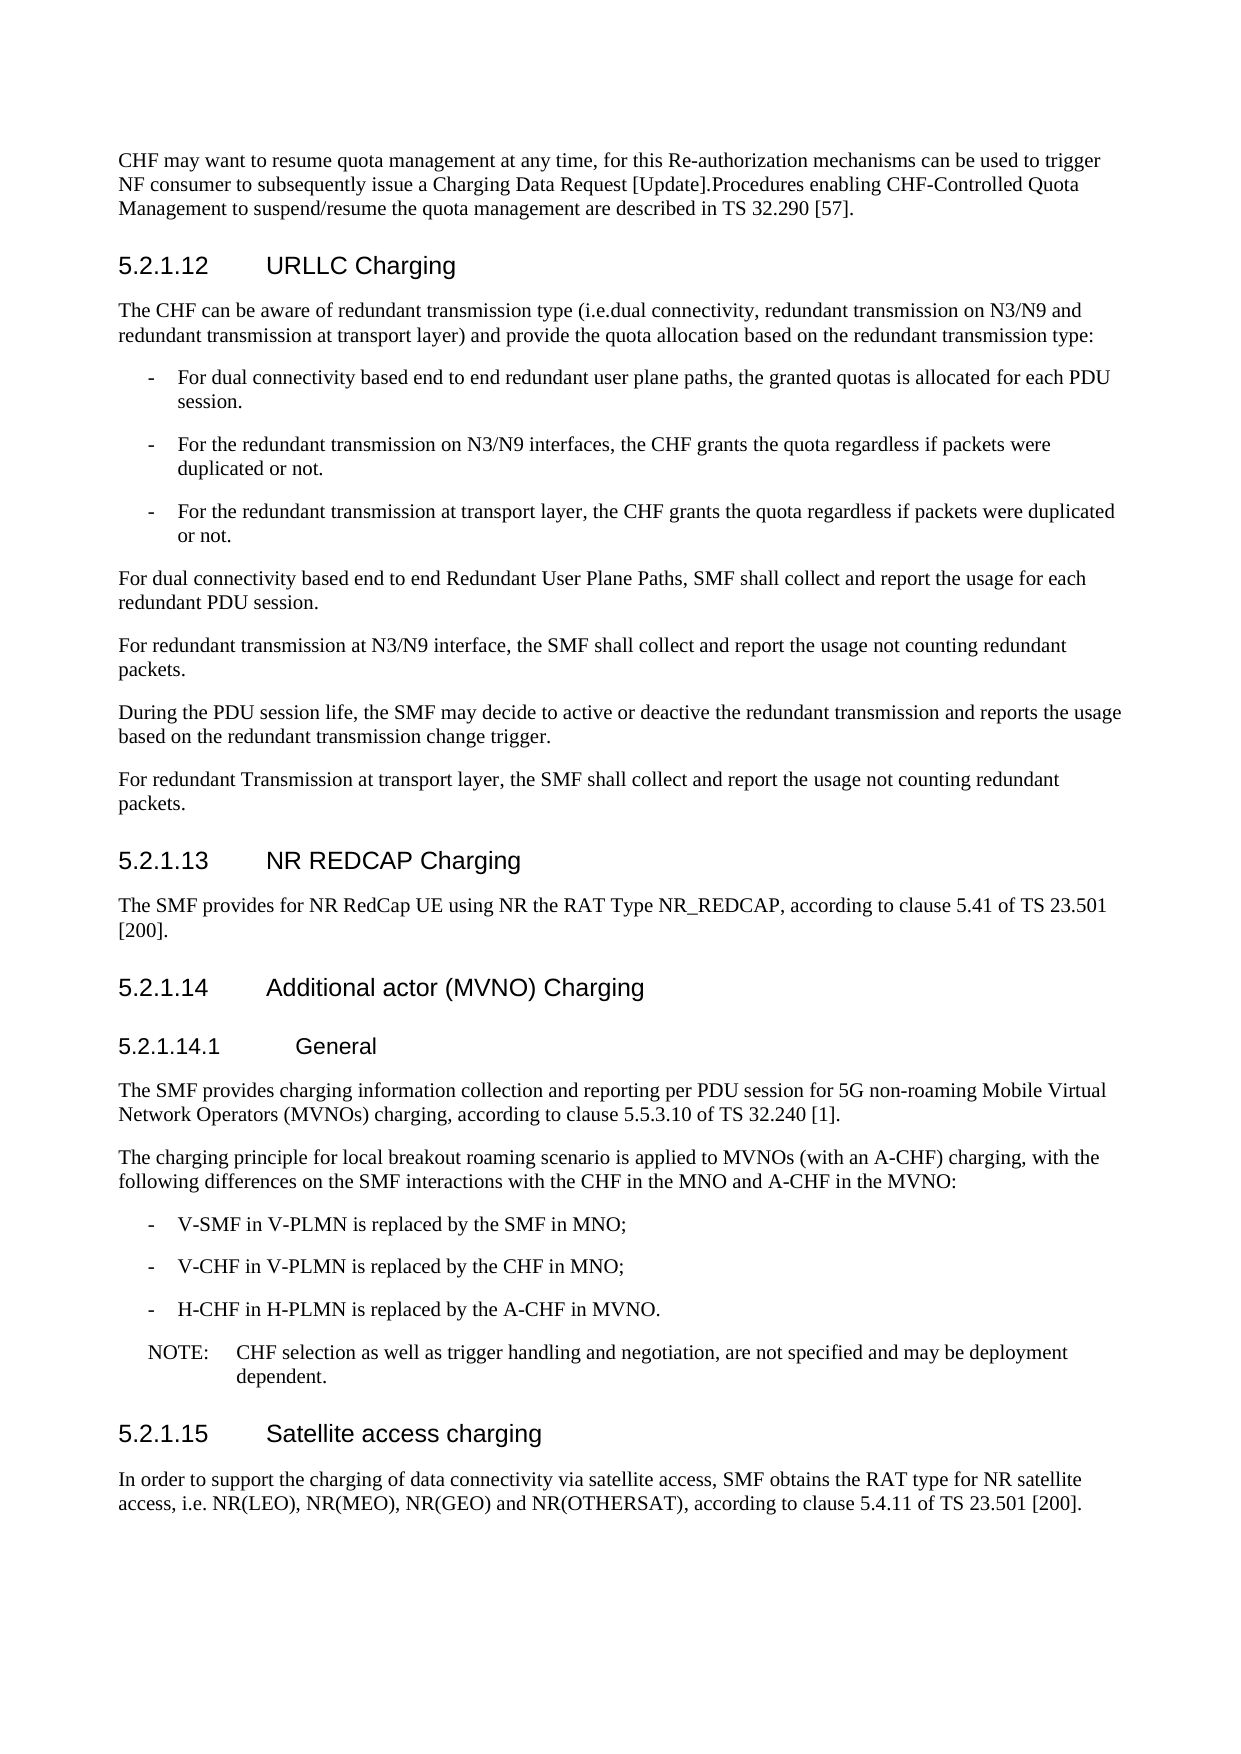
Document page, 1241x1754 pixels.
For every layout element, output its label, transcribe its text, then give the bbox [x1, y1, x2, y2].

text The SMF provides for NR RedCap UE using NR the RAT Type NR_REDCAP, according to clause 5.41 of TS 23.501 [200]. [118, 893, 1122, 942]
text For dual connectivity based end to end Redundant User Plane Paths, SMF shall collect and report the usage for each redundant PDU session. [118, 566, 1122, 614]
text For redundant transmission at N3/N9 interface, the SMF shall collect and report the usage not counting redundant packets. [118, 633, 1122, 681]
text - H-CHF in H-PLMN is replaced by the A-CHF in MVNO. [148, 1297, 1122, 1321]
text CHF may want to resume quota management at any time, for this Re-authorization mechanisms can be used to trigger NF consumer to subsequently issue a Charging Data Request [Update].Procedures enabling CHF-Controlled Quota Management to suspend/resume the quota management are described in TS 32.290 [57]. [118, 147, 1122, 220]
text During the PDU session life, the SMF may decide to active or deactive the redundant transmission and reports the usage based on the redundant transmission change trigger. [118, 700, 1122, 748]
text The CHF can be aware of redundant transmission type (i.e.dual connectivity, redundant transmission on N3/N9 and redundant transmission at transport layer) and provide the quota allocation based on the redundant transmission type: [118, 298, 1122, 347]
subtitle 5.2.1.12 URLLC Charging [118, 251, 1122, 280]
subtitle 5.2.1.14 Additional actor (MVNO) Charging [118, 973, 1122, 1002]
text - For dual connectivity based end to end redundant user plane paths, the granted quotas is allocated for each PDU session. [148, 365, 1122, 413]
text The charging principle for local breakout roaming scenario is applied to MVNOs (with an A-CHF) charging, with the following differences on the SMF interactions with the CHF in the MNO and A-CHF in the MVNO: [118, 1145, 1122, 1193]
text - For the redundant transmission at transport layer, the CHF grants the quota regardless if packets were duplicated or not. [148, 499, 1122, 547]
text The SMF provides charging information collection and reporting per PDU session for 5G non-roaming Mobile Virtual Network Operators (MVNOs) charging, according to clause 5.5.3.10 of TS 32.240 [1]. [118, 1078, 1122, 1126]
subtitle 5.2.1.14.1 General [118, 1033, 1122, 1059]
text In order to support the charging of data connectivity via satellite access, SMF obtains the RAT type for NR satellite access, i.e. NR(LEO), NR(MEO), NR(GEO) and NR(OTHERSAT), according to clause 5.4.11 of TS 23.501 [200]. [118, 1467, 1122, 1515]
subtitle 5.2.1.13 NR REDCAP Charging [118, 846, 1122, 875]
subtitle 5.2.1.15 Satellite access charging [118, 1419, 1122, 1448]
text For redundant Transmission at transport layer, the SMF shall collect and report the usage not counting redundant packets. [118, 767, 1122, 815]
text NOTE: CHF selection as well as trigger handling and negotiation, are not specified and may be deployment dependent. [148, 1340, 1122, 1388]
text - V-SMF in V-PLMN is replaced by the SMF in MNO; [148, 1212, 1122, 1236]
text - V-CHF in V-PLMN is replaced by the CHF in MNO; [148, 1254, 1122, 1278]
text - For the redundant transmission on N3/N9 interfaces, the CHF grants the quota regardless if packets were duplicated or not. [148, 432, 1122, 480]
